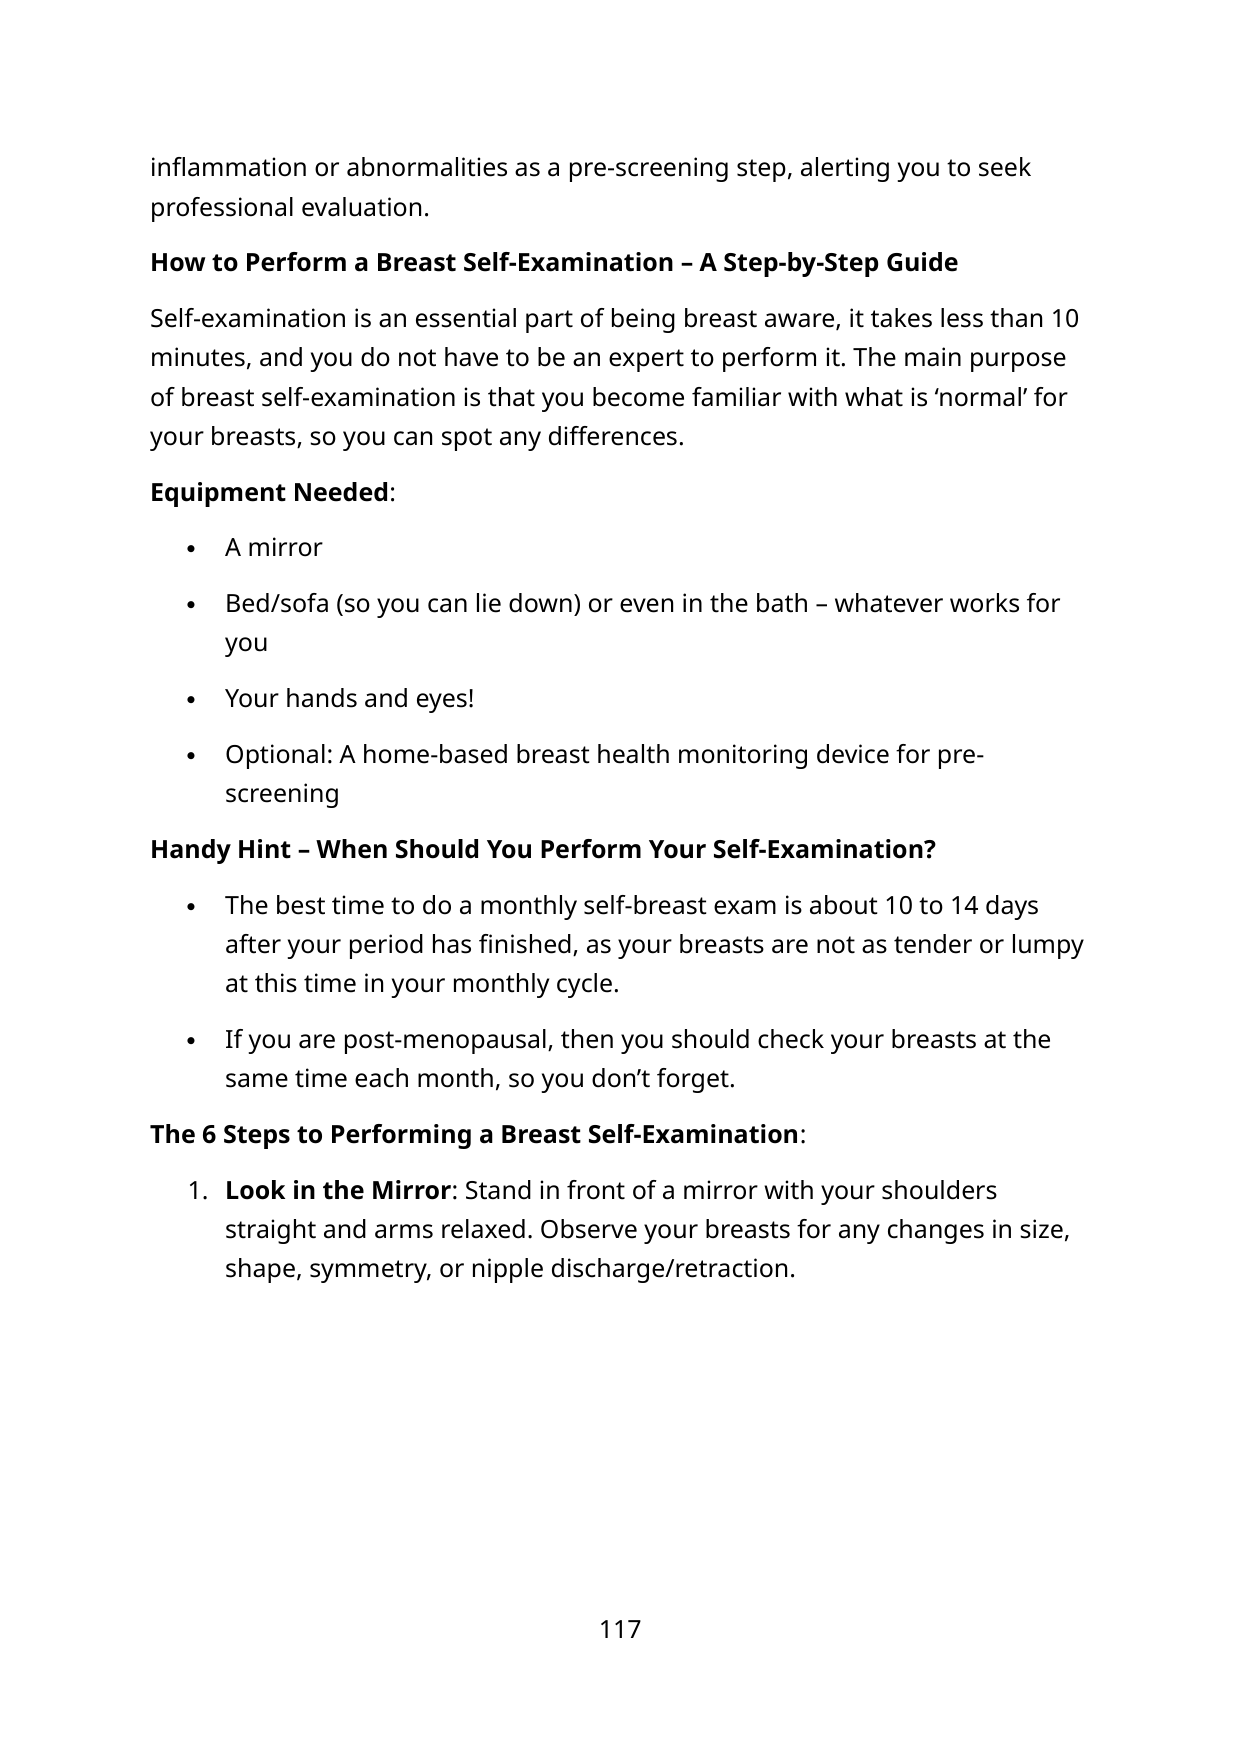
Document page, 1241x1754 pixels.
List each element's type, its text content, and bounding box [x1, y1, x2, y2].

text Equipment Needed: [150, 474, 1090, 508]
list Bed/sofa (so you can lie down) or even in the bath – whatever works for you [187, 586, 1090, 659]
list If you are post-menopausal, then you should check your breasts at the same time each month, so you don’t forget. [187, 1022, 1090, 1095]
list Look in the Mirror: Stand in front of a mirror with your shoulders straight and arms relaxed. Observe your breasts for any changes in size, shape, symmetry, or nipple discharge/retraction. [187, 1172, 1090, 1285]
list Your hands and eyes! [187, 681, 1090, 715]
text Self-examination is an essential part of being breast aware, it takes less than 10 minutes, and you do not have to be an expert to perform it. The main purpose of breast self-examination is that you become familiar with what is ‘normal’ for your breasts, so you can spot any differences. [150, 301, 1090, 452]
list A mirror [187, 530, 1090, 564]
list The best time to do a monthly self-breast exam is about 10 to 14 days after your period has finished, as your breasts are not as tender or lumpy at this time in your monthly cycle. [187, 887, 1090, 1000]
list Optional: A home-based breast health monitoring device for pre-screening [187, 737, 1090, 810]
text The 6 Steps to Performing a Breast Self-Examination: [150, 1117, 1090, 1151]
text How to Perform a Breast Self-Examination – A Step-by-Step Guide [150, 245, 1090, 279]
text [150, 150, 1090, 223]
text Handy Hint – When Should You Perform Your Self-Examination? [150, 832, 1090, 866]
